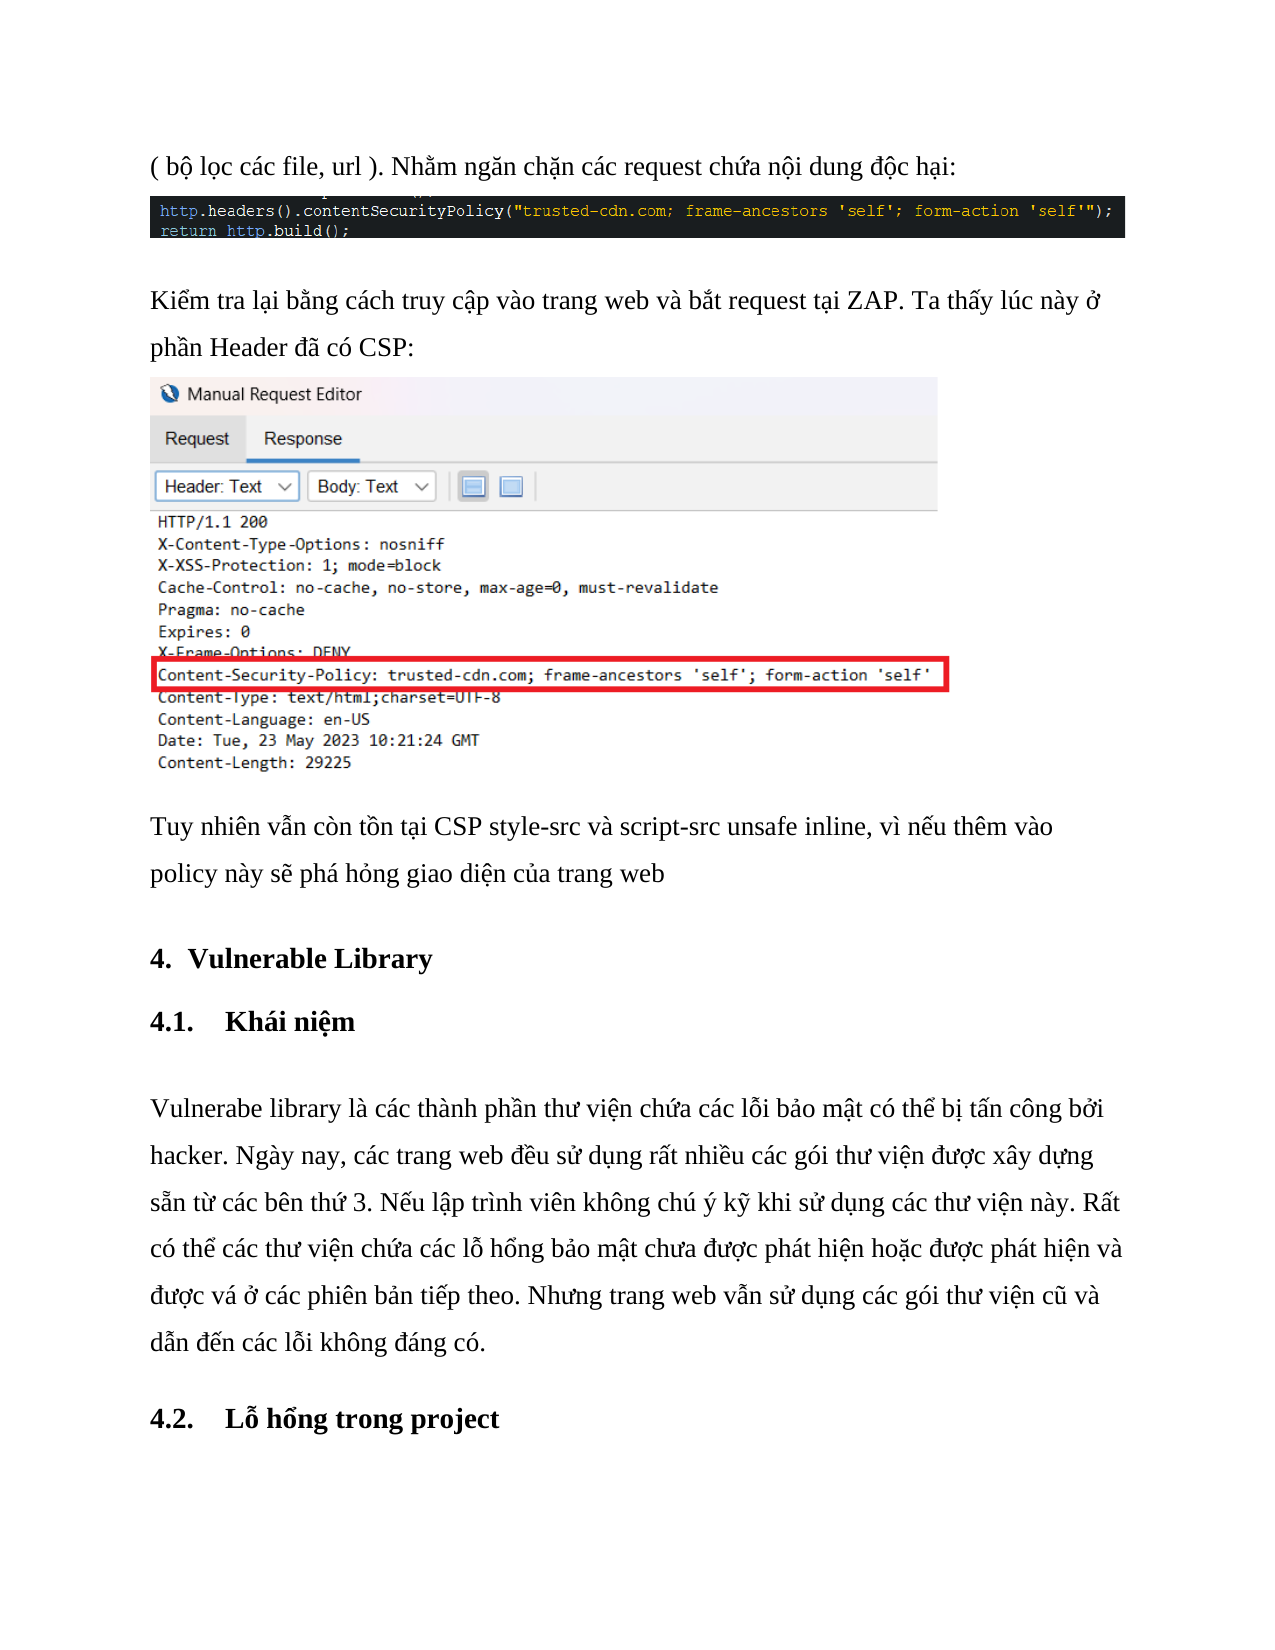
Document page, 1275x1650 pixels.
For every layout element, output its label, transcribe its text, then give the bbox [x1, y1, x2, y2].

picture [150, 196, 1125, 238]
text Vulnerabe library là các thành phần thư viện chứa các lỗi bảo mật có thể bị tấn công bởi hacker. Ngày nay, các trang web đều sử dụng rất nhiều các gói thư viện được xây dựng sẵn từ các bên thứ 3. Nếu lập trình viên không chú ý kỹ khi sử dụng các thư viện này. Rất có thể các thư viện chứa các lỗ hổng bảo mật chưa được phát hiện hoặc được phát hiện và được vá ở các phiên bản tiếp theo. Nhưng trang web vẫn sử dụng các gói thư viện cũ và dẫn đến các lỗi không đáng có. [150, 1092, 1125, 1357]
text Tuy nhiên vẫn còn tồn tại CSP style-src và script-src unsafe inline, vì nếu thêm vào policy này sẽ phá hỏng giao diện của trang web [150, 810, 1125, 888]
picture [150, 377, 954, 795]
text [150, 150, 1125, 181]
text Kiểm tra lại bằng cách truy cập vào trang web và bắt request tại ZAP. Ta thấy lúc này ở phần Header đã có CSP: [150, 284, 1125, 362]
subtitle Vulnerable Library [150, 941, 1125, 974]
subtitle Lỗ hổng trong project [150, 1401, 1125, 1435]
subtitle Khái niệm [150, 1004, 1125, 1037]
